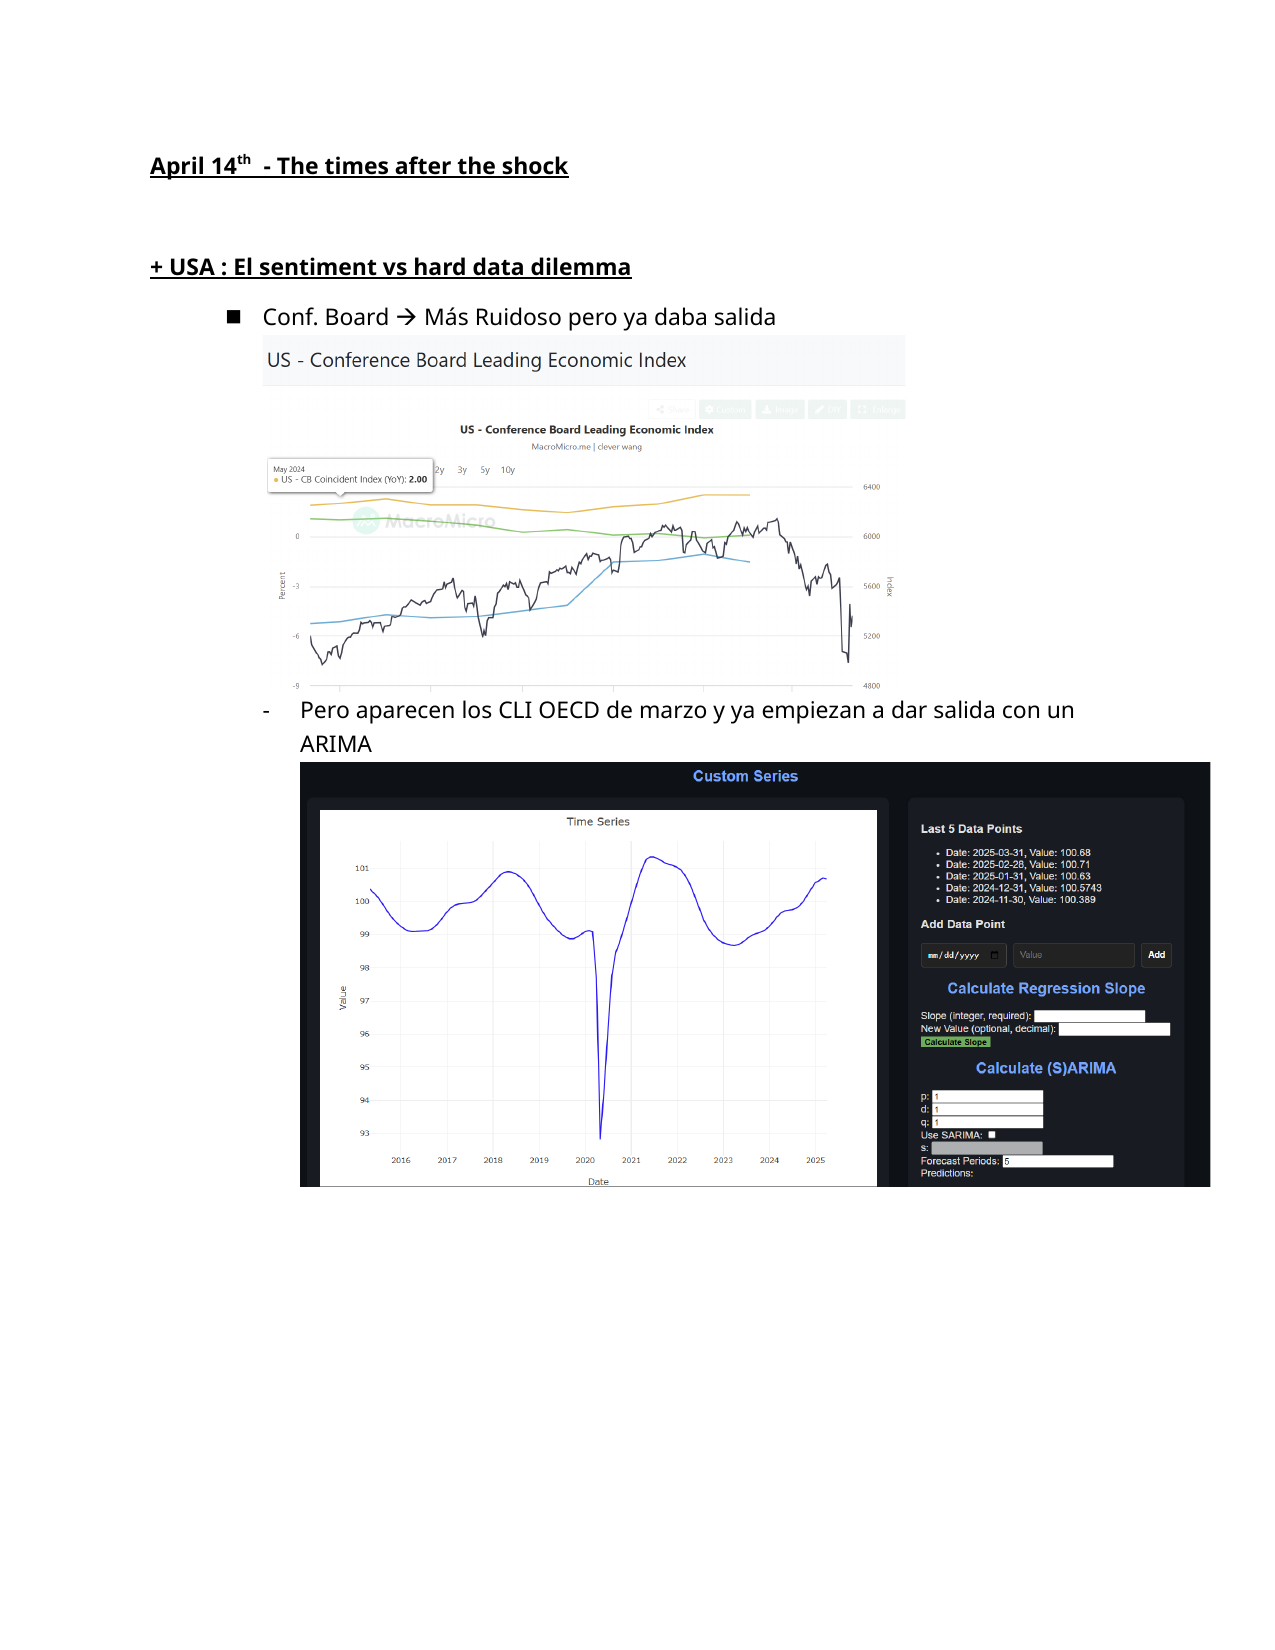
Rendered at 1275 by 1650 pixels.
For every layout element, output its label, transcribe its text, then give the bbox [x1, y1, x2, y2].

list Pero aparecen los CLI OECD de marzo y ya empiezan a dar salida con un ARIMA [262, 694, 1125, 759]
list Conf. Board Más Ruidoso pero ya daba salida [225, 301, 1125, 332]
text April 14th - The times after the shock [150, 150, 1125, 181]
picture [300, 762, 1211, 1187]
text + USA : El sentiment vs hard data dilemma [150, 251, 1125, 282]
picture [262, 335, 906, 692]
